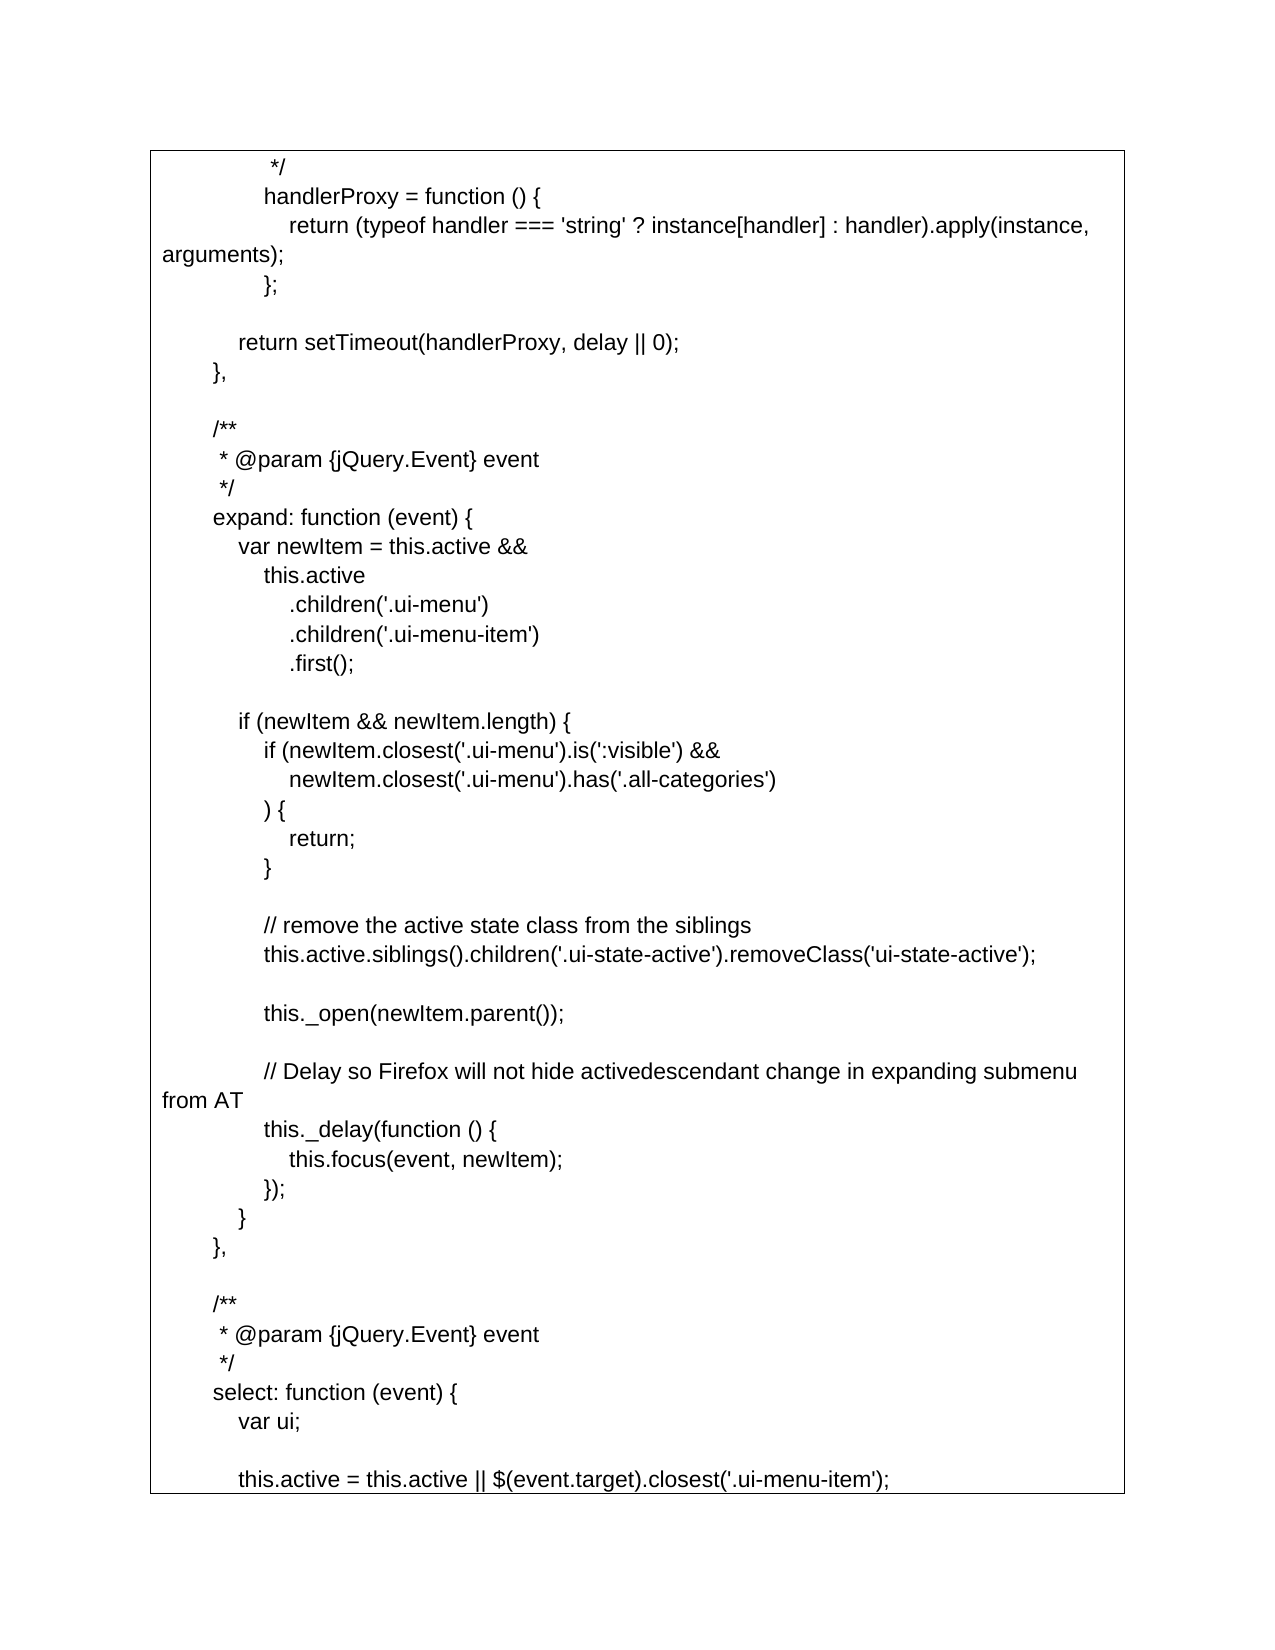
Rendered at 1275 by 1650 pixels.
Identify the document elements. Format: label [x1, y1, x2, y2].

table_header [151, 151, 1124, 1493]
